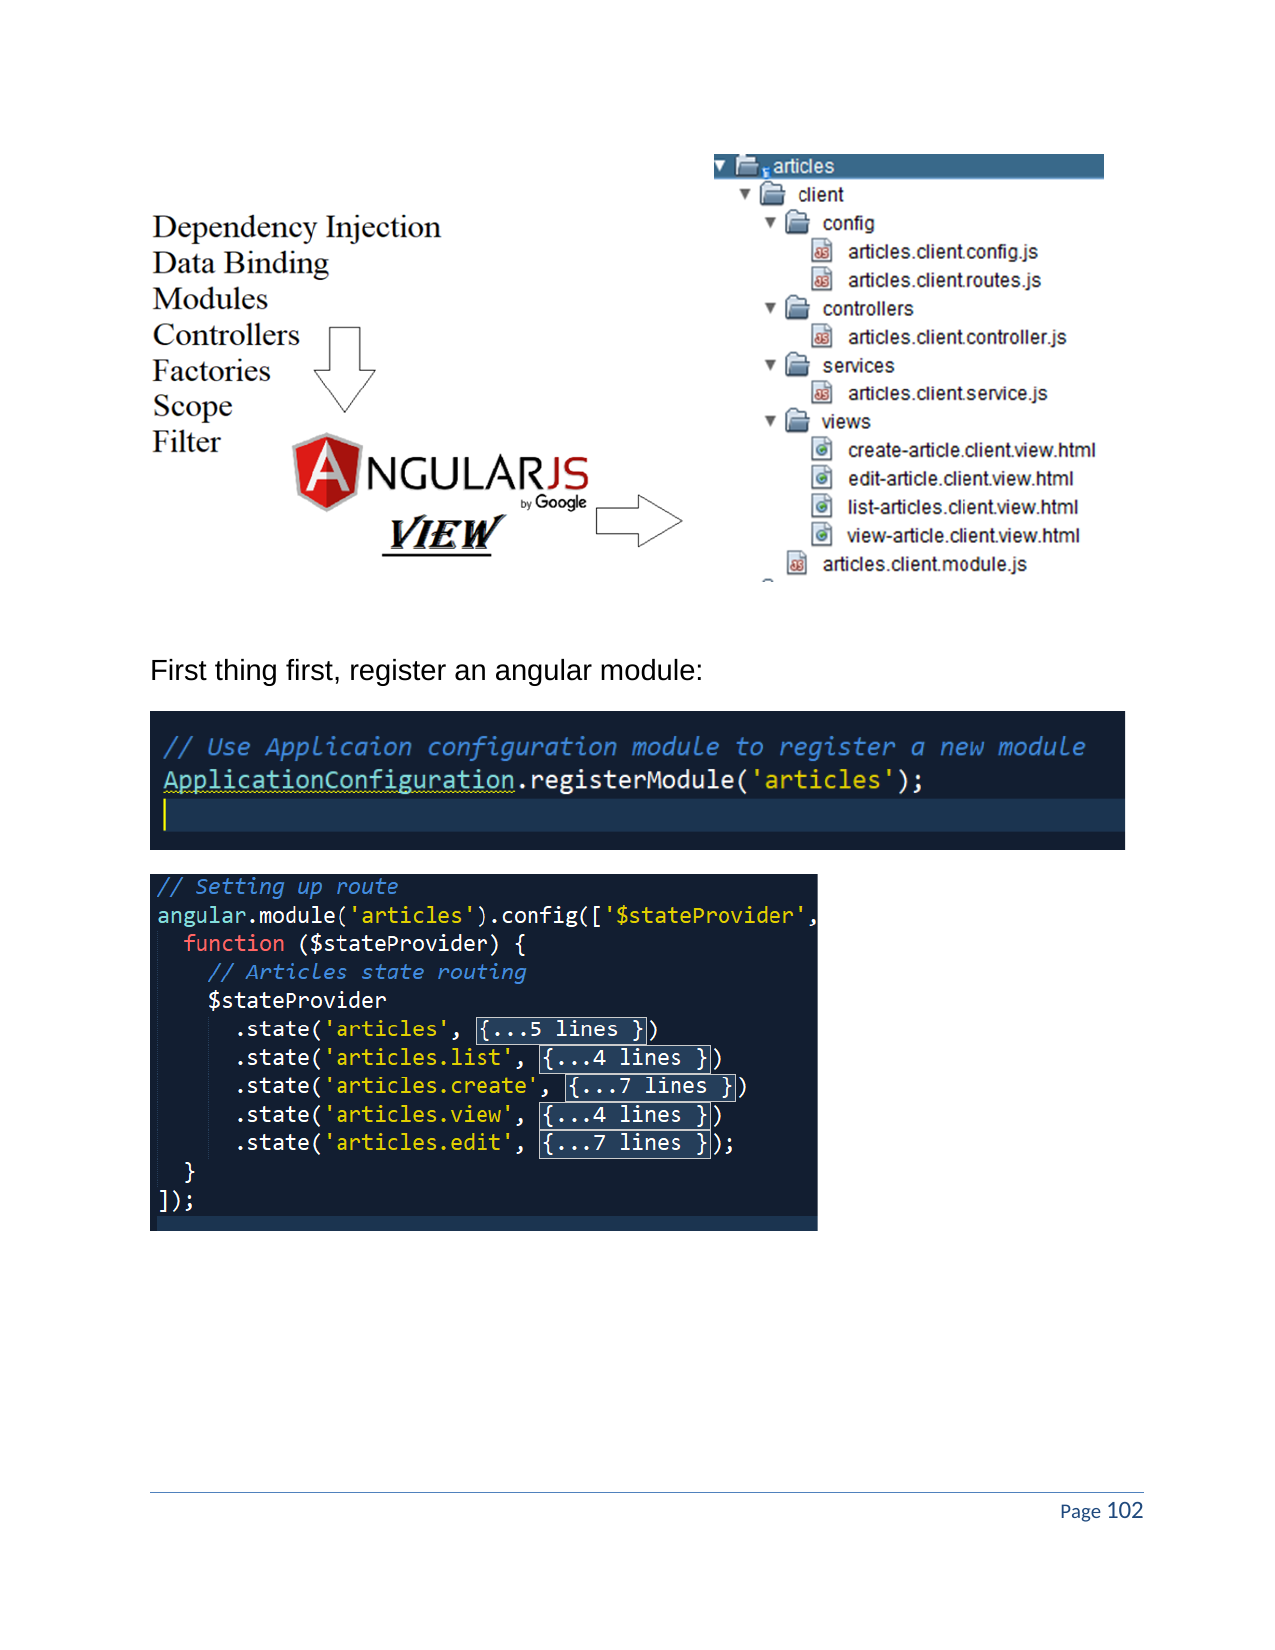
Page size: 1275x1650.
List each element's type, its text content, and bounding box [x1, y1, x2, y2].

picture [150, 711, 1125, 850]
picture [150, 150, 1125, 628]
picture [150, 874, 818, 1231]
text First thing first, register an angular module: [150, 652, 1144, 686]
